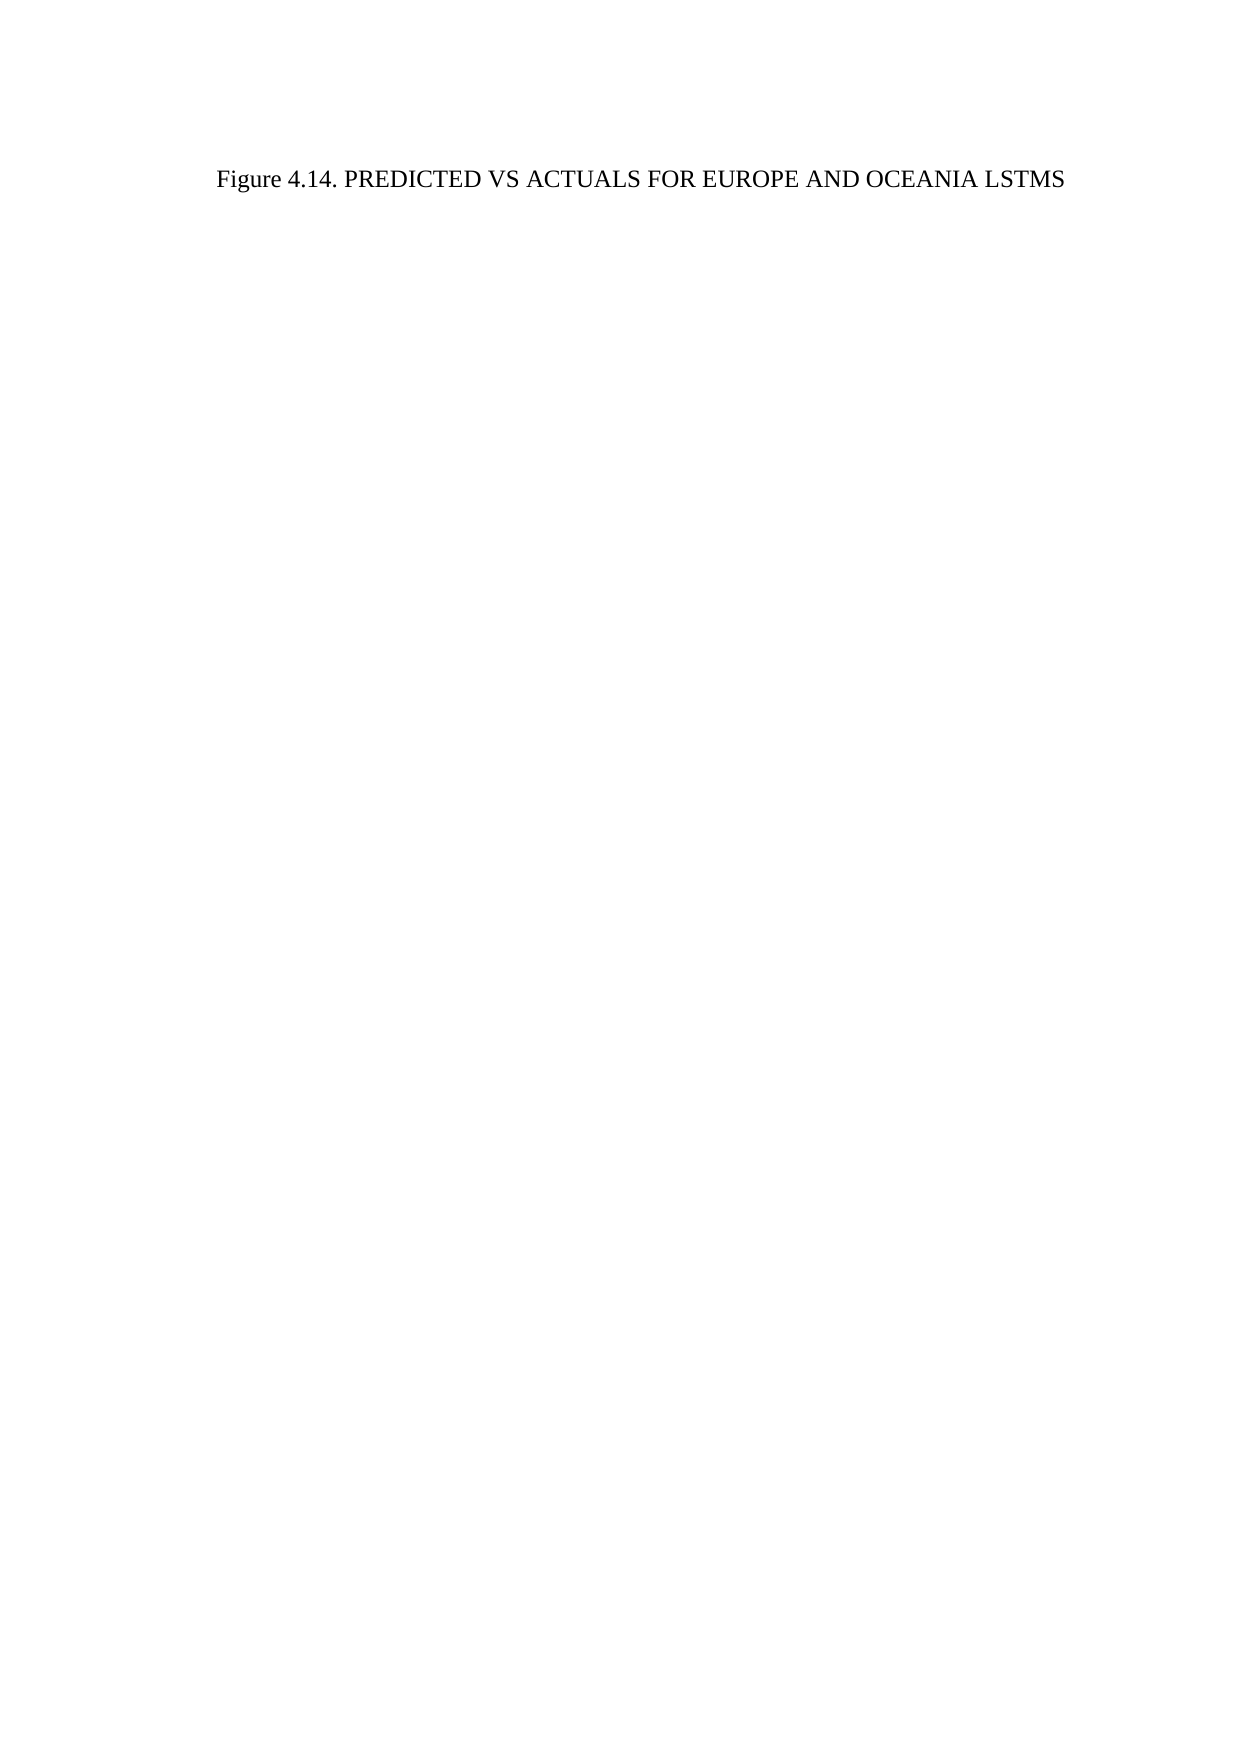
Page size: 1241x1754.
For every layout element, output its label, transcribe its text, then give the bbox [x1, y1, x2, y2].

text Figure 4.14. PREDICTED VS ACTUALS FOR EUROPE AND OCEANIA LSTMS [175, 164, 1107, 193]
